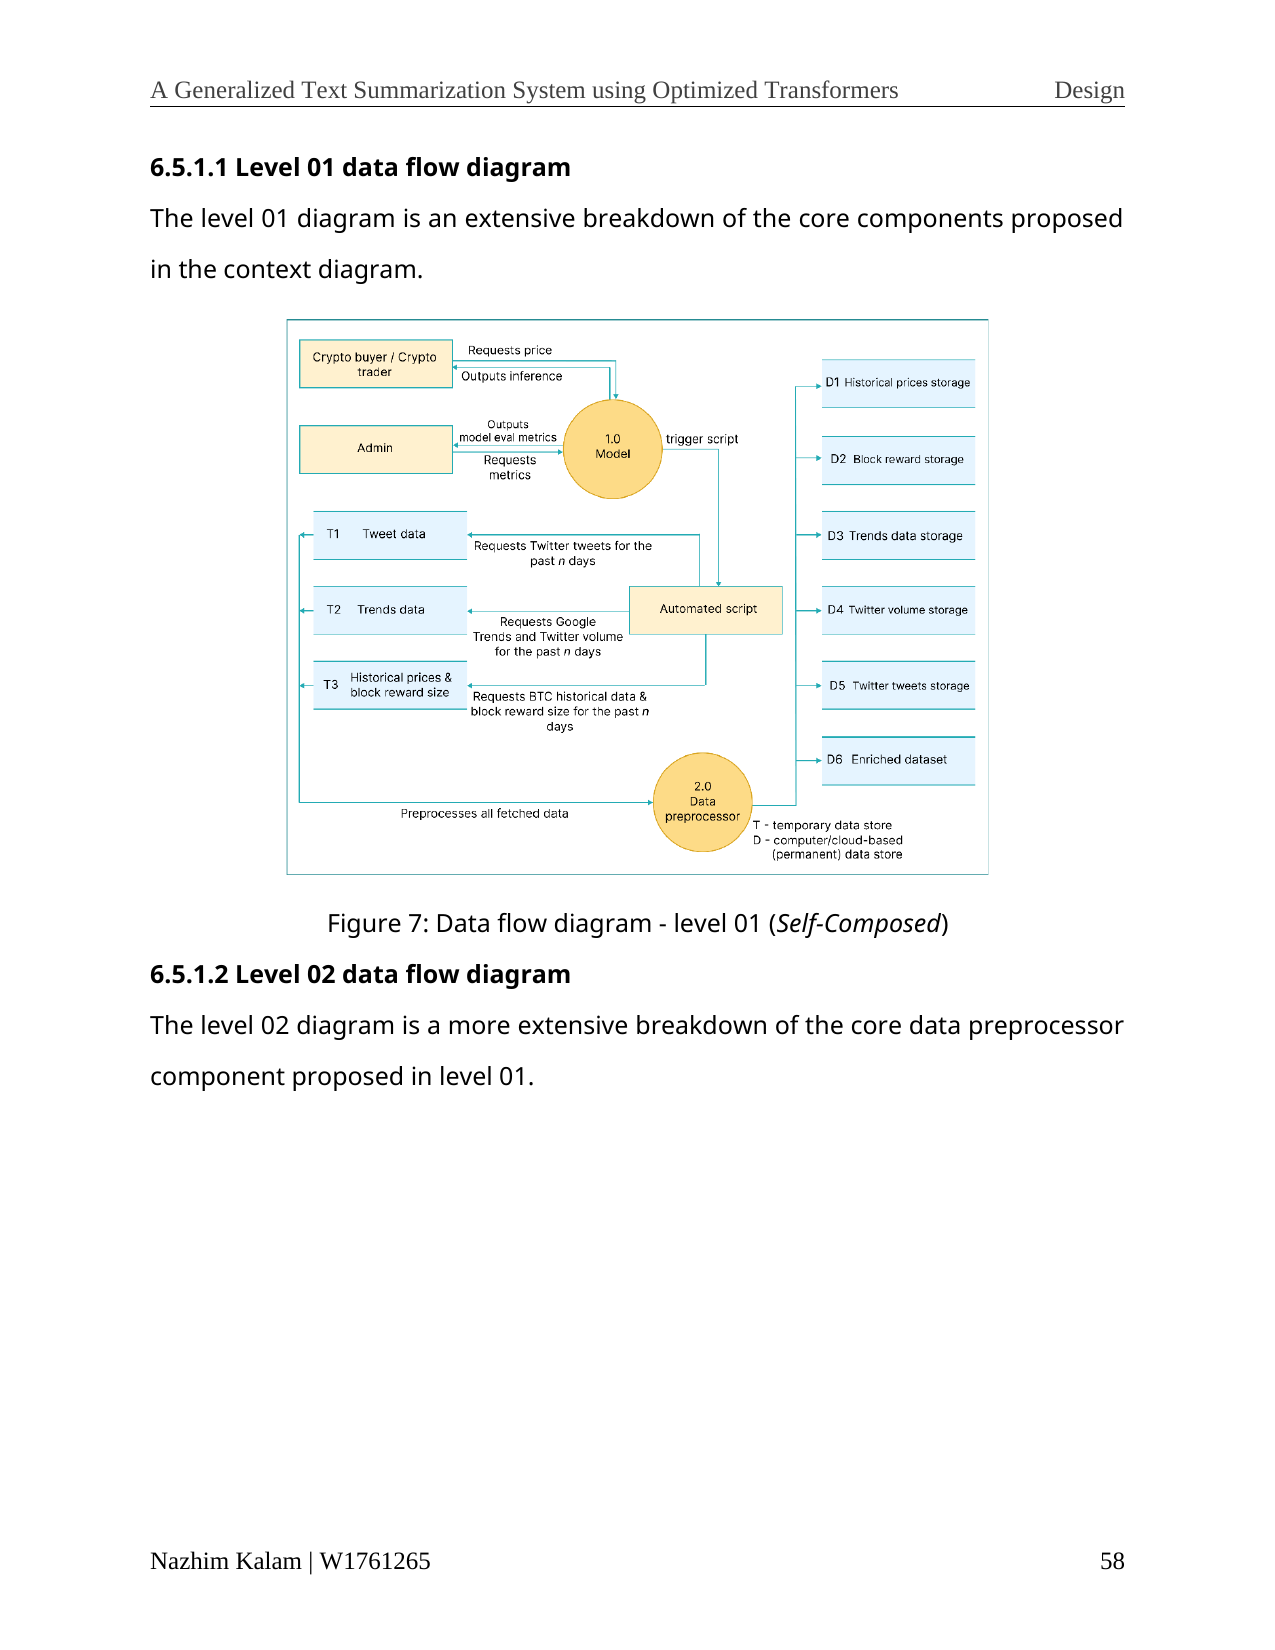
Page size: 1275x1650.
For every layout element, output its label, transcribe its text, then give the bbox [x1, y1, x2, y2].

subtitle 6.5.1.1 Level 01 data flow diagram [150, 150, 1125, 184]
text The level 01 diagram is an extensive breakdown of the core components proposed in the context diagram. [150, 201, 1125, 286]
picture [286, 319, 989, 875]
subtitle 6.5.1.2 Level 02 data flow diagram [150, 956, 1125, 990]
text The level 02 diagram is a more extensive breakdown of the core data preprocessor component proposed in level 01. [150, 1007, 1125, 1092]
